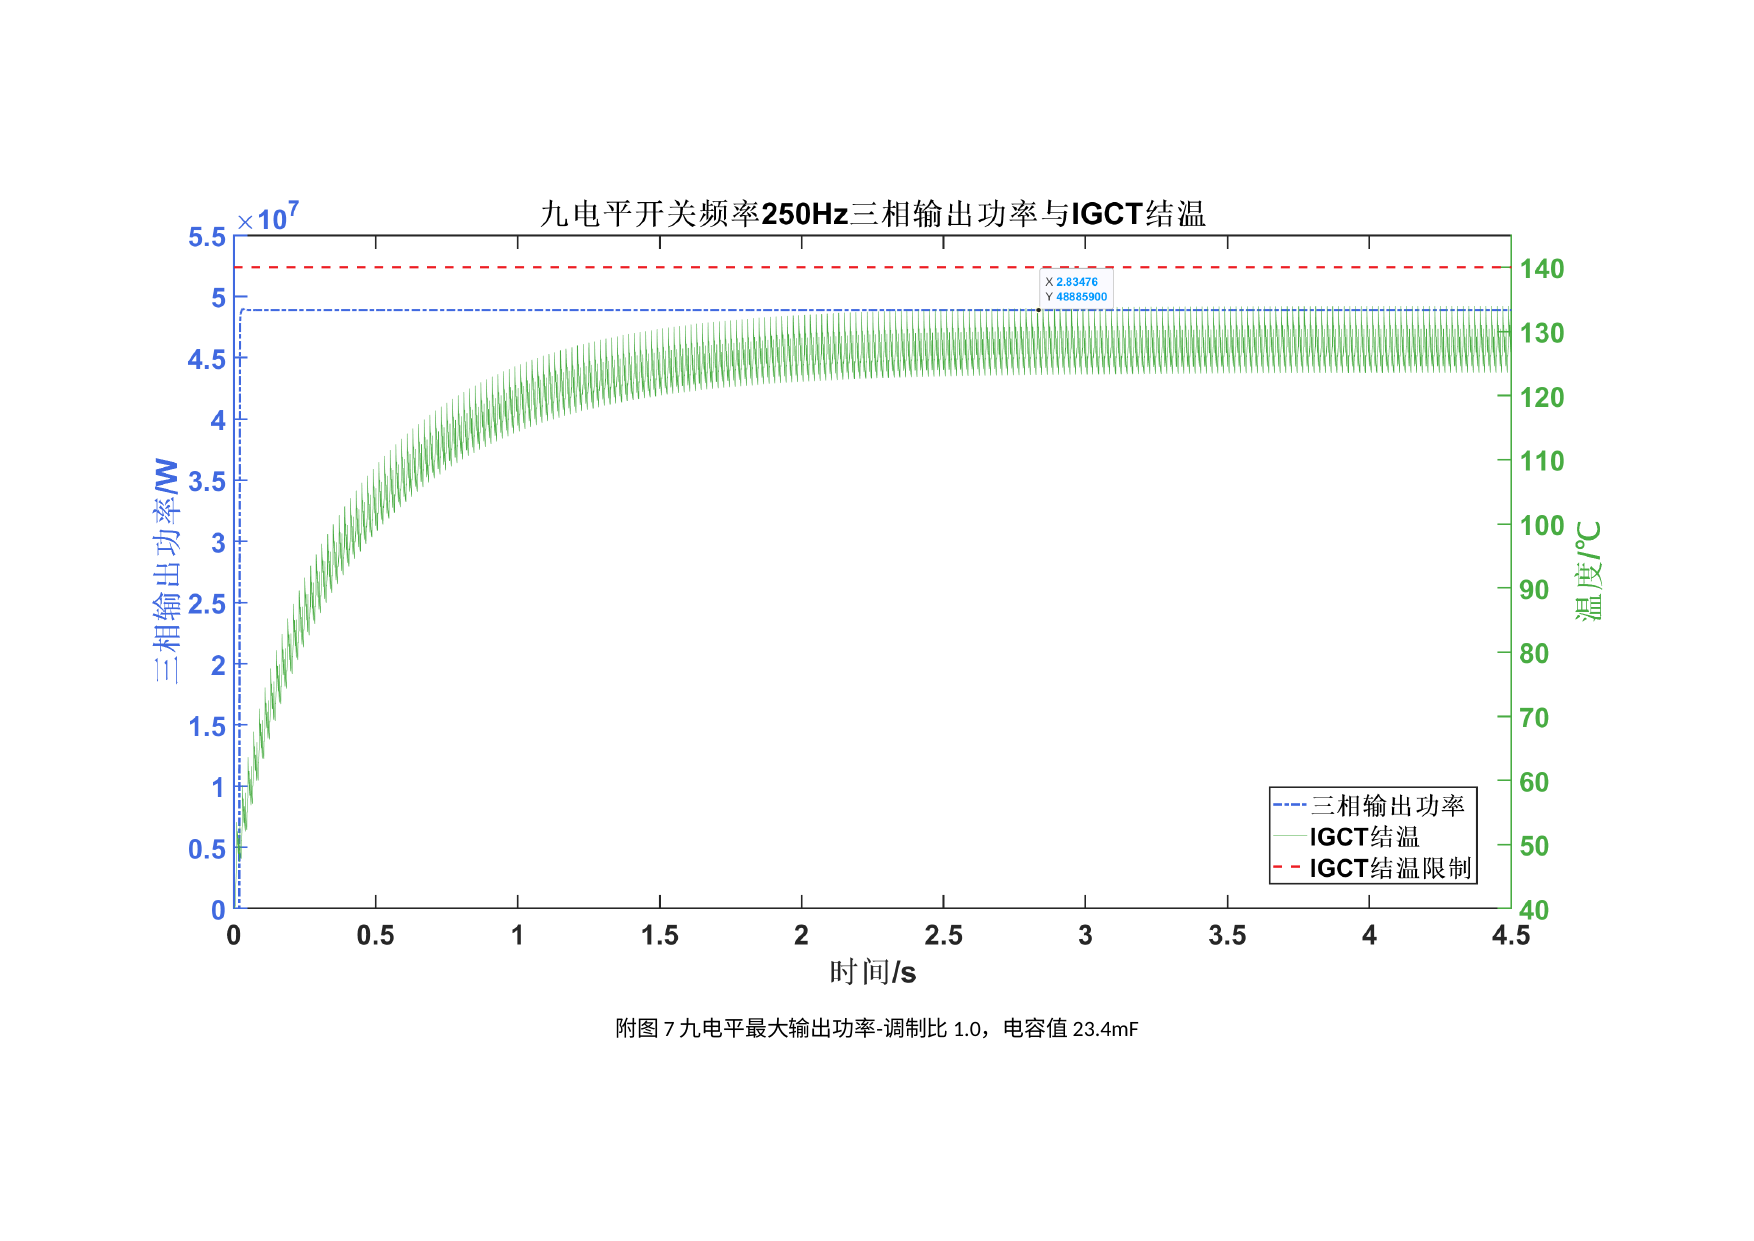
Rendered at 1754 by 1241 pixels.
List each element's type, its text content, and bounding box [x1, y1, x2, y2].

text 附图7 九电平最大输出功率-调制比1.0，电容值23.4mF [150, 1010, 1604, 1043]
picture [150, 197, 1604, 987]
